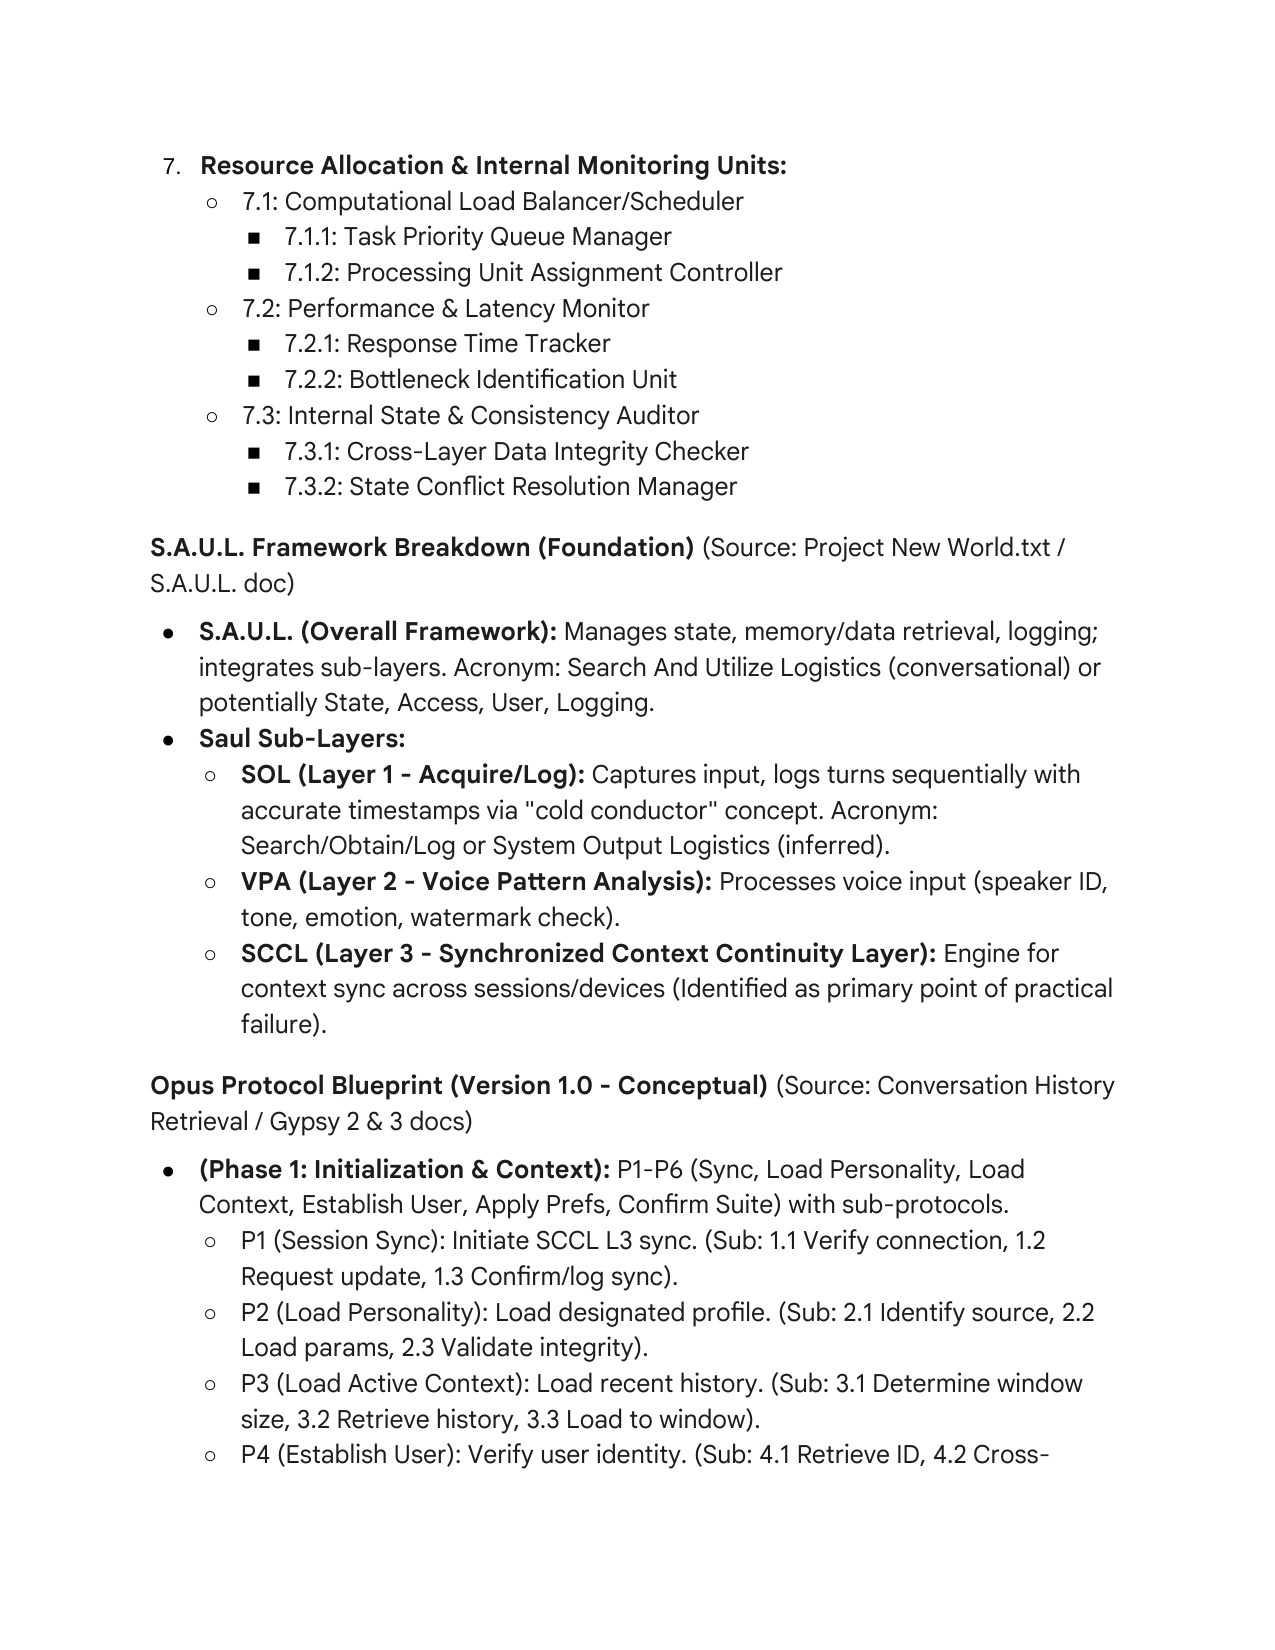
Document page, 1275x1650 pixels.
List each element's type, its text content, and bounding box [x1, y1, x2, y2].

list Saul Sub-Layers: [161, 723, 1125, 755]
list 7.3: Internal State & Consistency Auditor [205, 400, 1125, 431]
text S.A.U.L. Framework Breakdown (Foundation) (Source: Project New World.txt / S.A.U.L. doc) [150, 532, 1125, 599]
list S.A.U.L. (Overall Framework): Manages state, memory/data retrieval, logging; integrates sub-layers. Acronym: Search And Utilize Logistics (conversational) or potentially State, Access, User, Logging. [161, 616, 1125, 719]
list 7.1.1: Task Priority Queue Manager [247, 221, 1125, 253]
list 7.3.2: State Conflict Resolution Manager [247, 472, 1125, 503]
list 7.2.1: Response Time Tracker [247, 329, 1125, 360]
list Resource Allocation & Internal Monitoring Units: [162, 150, 1125, 181]
list P1 (Session Sync): Initiate SCCL L3 sync. (Sub: 1.1 Verify connection, 1.2 Request update, 1.3 Confirm/log sync). [203, 1225, 1125, 1292]
list 7.2.2: Bottleneck Identification Unit [247, 364, 1125, 396]
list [203, 1440, 1125, 1471]
list SCCL (Layer 3 - Synchronized Context Continuity Layer): Engine for context sync across sessions/devices (Identified as primary point of practical failure). [203, 938, 1125, 1041]
list P2 (Load Personality): Load designated profile. (Sub: 2.1 Identify source, 2.2 Load params, 2.3 Validate integrity). [203, 1297, 1125, 1364]
list VPA (Layer 2 - Voice Pattern Analysis): Processes voice input (speaker ID, tone, emotion, watermark check). [203, 866, 1125, 933]
text Opus Protocol Blueprint (Version 1.0 - Conceptual) (Source: Conversation History Retrieval / Gypsy 2 & 3 docs) [150, 1070, 1125, 1137]
list 7.2: Performance & Latency Monitor [205, 293, 1125, 324]
list 7.1.2: Processing Unit Assignment Controller [247, 257, 1125, 288]
list P3 (Load Active Context): Load recent history. (Sub: 3.1 Determine window size, 3.2 Retrieve history, 3.3 Load to window). [203, 1368, 1125, 1435]
list SOL (Layer 1 - Acquire/Log): Captures input, logs turns sequentially with accurate timestamps via "cold conductor" concept. Acronym: Search/Obtain/Log or System Output Logistics (inferred). [203, 759, 1125, 862]
list 7.3.1: Cross-Layer Data Integrity Checker [247, 436, 1125, 467]
list (Phase 1: Initialization & Context): P1-P6 (Sync, Load Personality, Load Context, Establish User, Apply Prefs, Confirm Suite) with sub-protocols. [161, 1154, 1125, 1221]
list 7.1: Computational Load Balancer/Scheduler [205, 186, 1125, 217]
